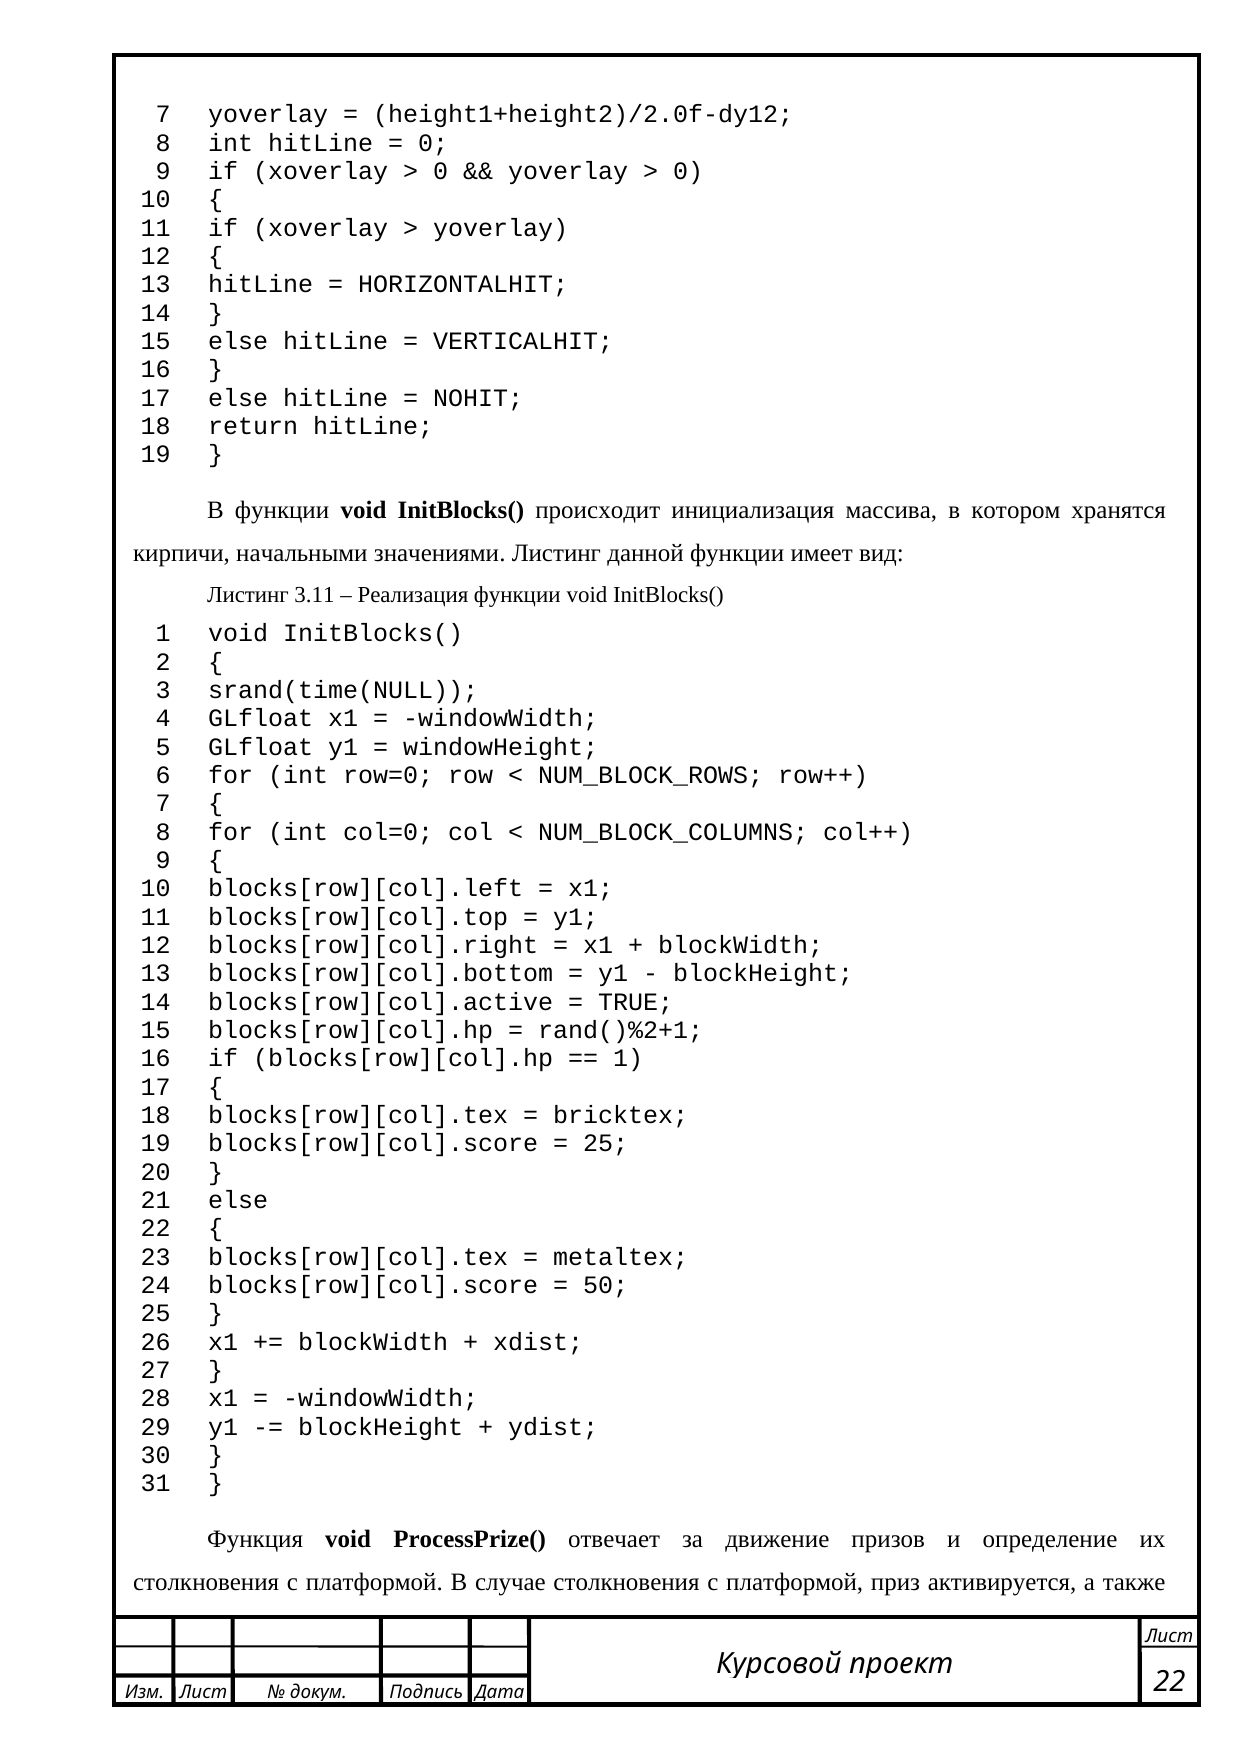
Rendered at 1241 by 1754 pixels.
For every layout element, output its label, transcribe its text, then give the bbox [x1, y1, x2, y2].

list blocks[row][col].right = x1 + blockWidth; [170, 933, 1166, 961]
list x1 = -windowWidth; [170, 1386, 1166, 1414]
list { [170, 848, 1166, 876]
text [133, 1524, 1166, 1596]
list blocks[row][col].active = TRUE; [170, 989, 1166, 1018]
list return hitLine; [170, 413, 1166, 442]
list hitLine = HORIZONTALHIT; [170, 272, 1166, 300]
list else [170, 1188, 1166, 1216]
list { [170, 791, 1166, 819]
text В функции void InitBlocks() происходит инициализация массива, в котором хранятся кирпичи, начальными значениями. Листинг данной функции имеет вид: [133, 495, 1166, 567]
list void InitBlocks() [170, 621, 1166, 649]
list if (xoverlay > 0 && yoverlay > 0) [170, 158, 1166, 187]
list } [170, 300, 1166, 328]
list for (int col=0; col < NUM_BLOCK_COLUMNS; col++) [170, 819, 1166, 848]
list } [170, 1471, 1166, 1499]
list x1 += blockWidth + xdist; [170, 1329, 1166, 1358]
list y1 -= blockHeight + ydist; [170, 1414, 1166, 1443]
list { [170, 649, 1166, 678]
list else hitLine = NOHIT; [170, 385, 1166, 413]
list blocks[row][col].tex = bricktex; [170, 1103, 1166, 1131]
list blocks[row][col].tex = metaltex; [170, 1244, 1166, 1273]
list int hitLine = 0; [170, 130, 1166, 158]
list blocks[row][col].top = y1; [170, 904, 1166, 933]
list blocks[row][col].bottom = y1 - blockHeight; [170, 961, 1166, 989]
list { [170, 243, 1166, 272]
list srand(time(NULL)); [170, 678, 1166, 706]
list blocks[row][col].left = x1; [170, 876, 1166, 904]
list GLfloat x1 = -windowWidth; [170, 706, 1166, 734]
list blocks[row][col].score = 50; [170, 1273, 1166, 1301]
list GLfloat y1 = windowHeight; [170, 734, 1166, 763]
list if (blocks[row][col].hp == 1) [170, 1046, 1166, 1074]
list { [170, 187, 1166, 215]
list { [170, 1074, 1166, 1103]
list blocks[row][col].hp = rand()%2+1; [170, 1018, 1166, 1046]
list } [170, 1358, 1166, 1386]
list } [170, 1159, 1166, 1188]
text Листинг 3.11 – Реализация функции void InitBlocks() [133, 581, 1166, 608]
list } [170, 1443, 1166, 1471]
list else hitLine = VERTICALHIT; [170, 328, 1166, 357]
list for (int row=0; row < NUM_BLOCK_ROWS; row++) [170, 763, 1166, 791]
list { [170, 1216, 1166, 1244]
list } [170, 1301, 1166, 1329]
list } [170, 442, 1166, 470]
list blocks[row][col].score = 25; [170, 1131, 1166, 1159]
list } [170, 357, 1166, 385]
list if (xoverlay > yoverlay) [170, 215, 1166, 243]
list yoverlay = (height1+height2)/2.0f-dy12; [170, 102, 1166, 130]
